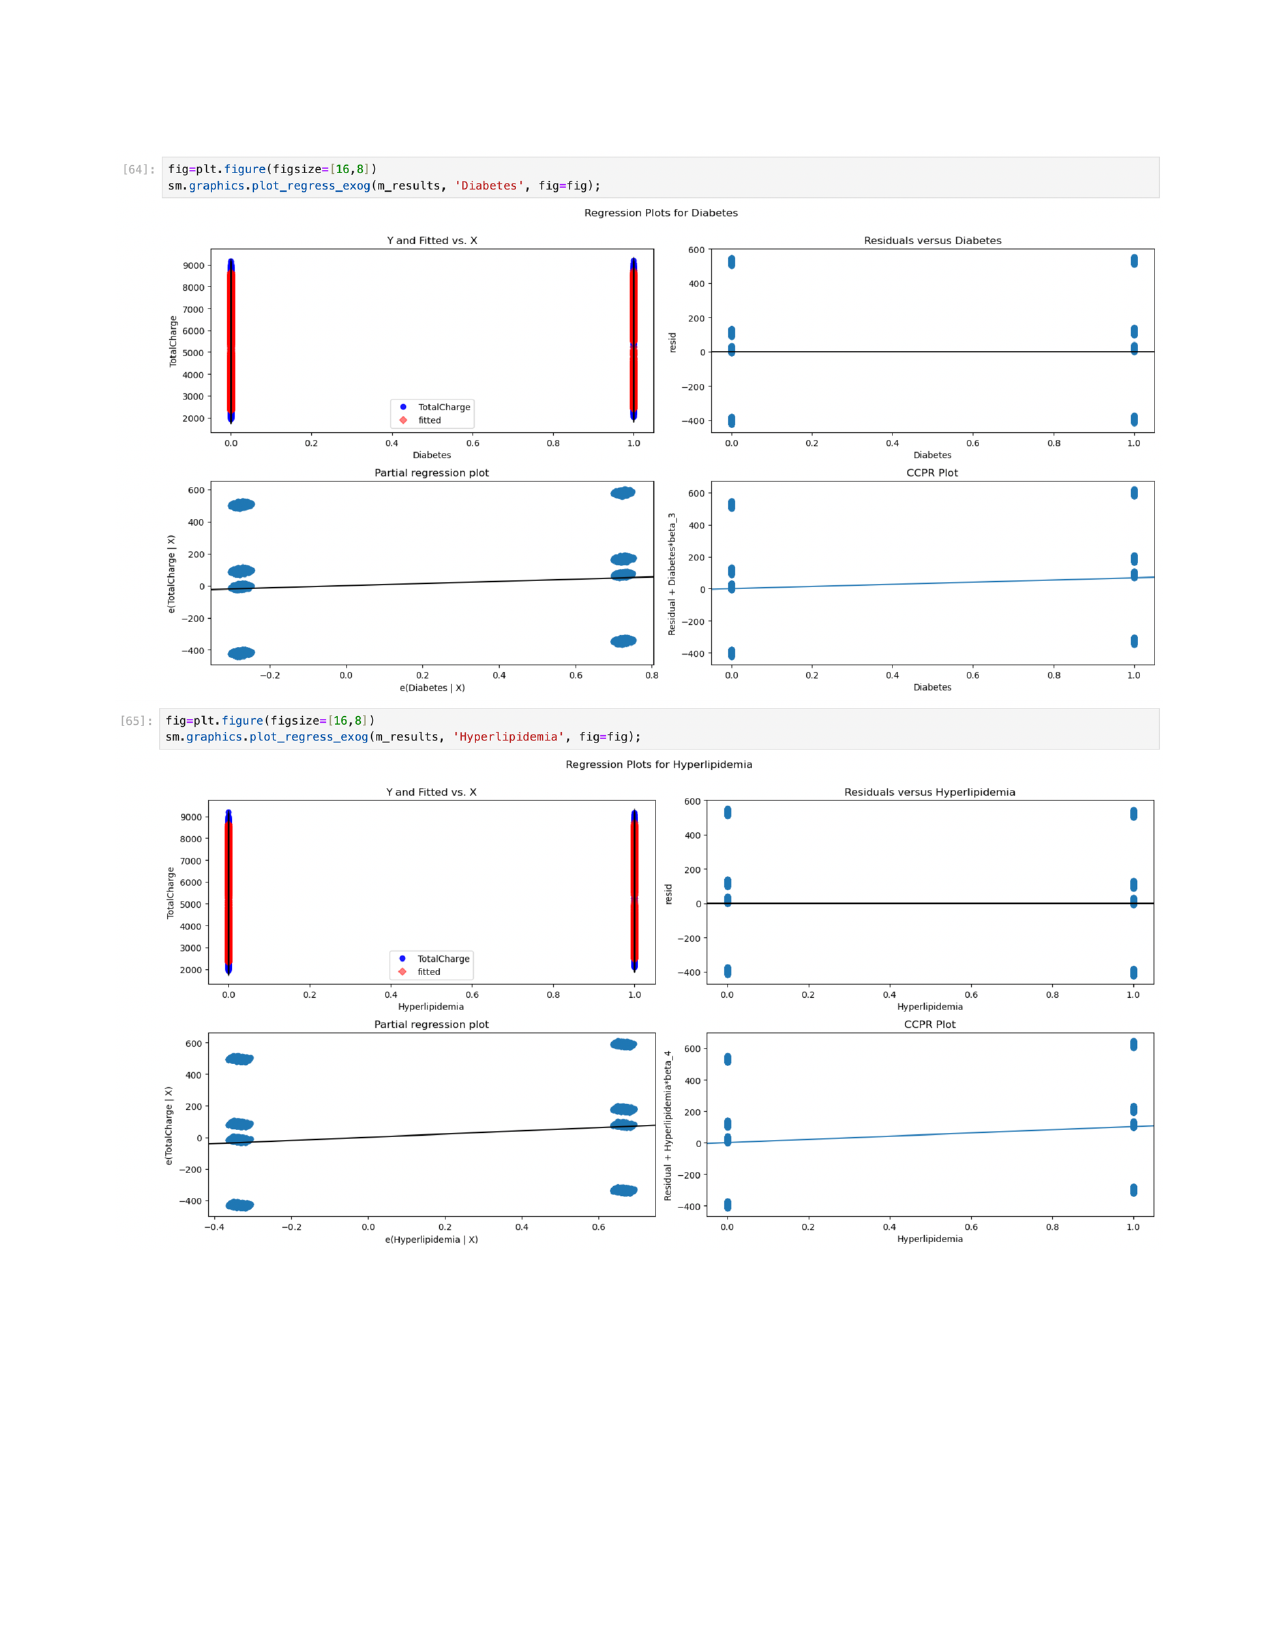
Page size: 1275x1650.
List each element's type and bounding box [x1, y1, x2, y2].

picture [113, 700, 1163, 1248]
picture [113, 150, 1163, 698]
